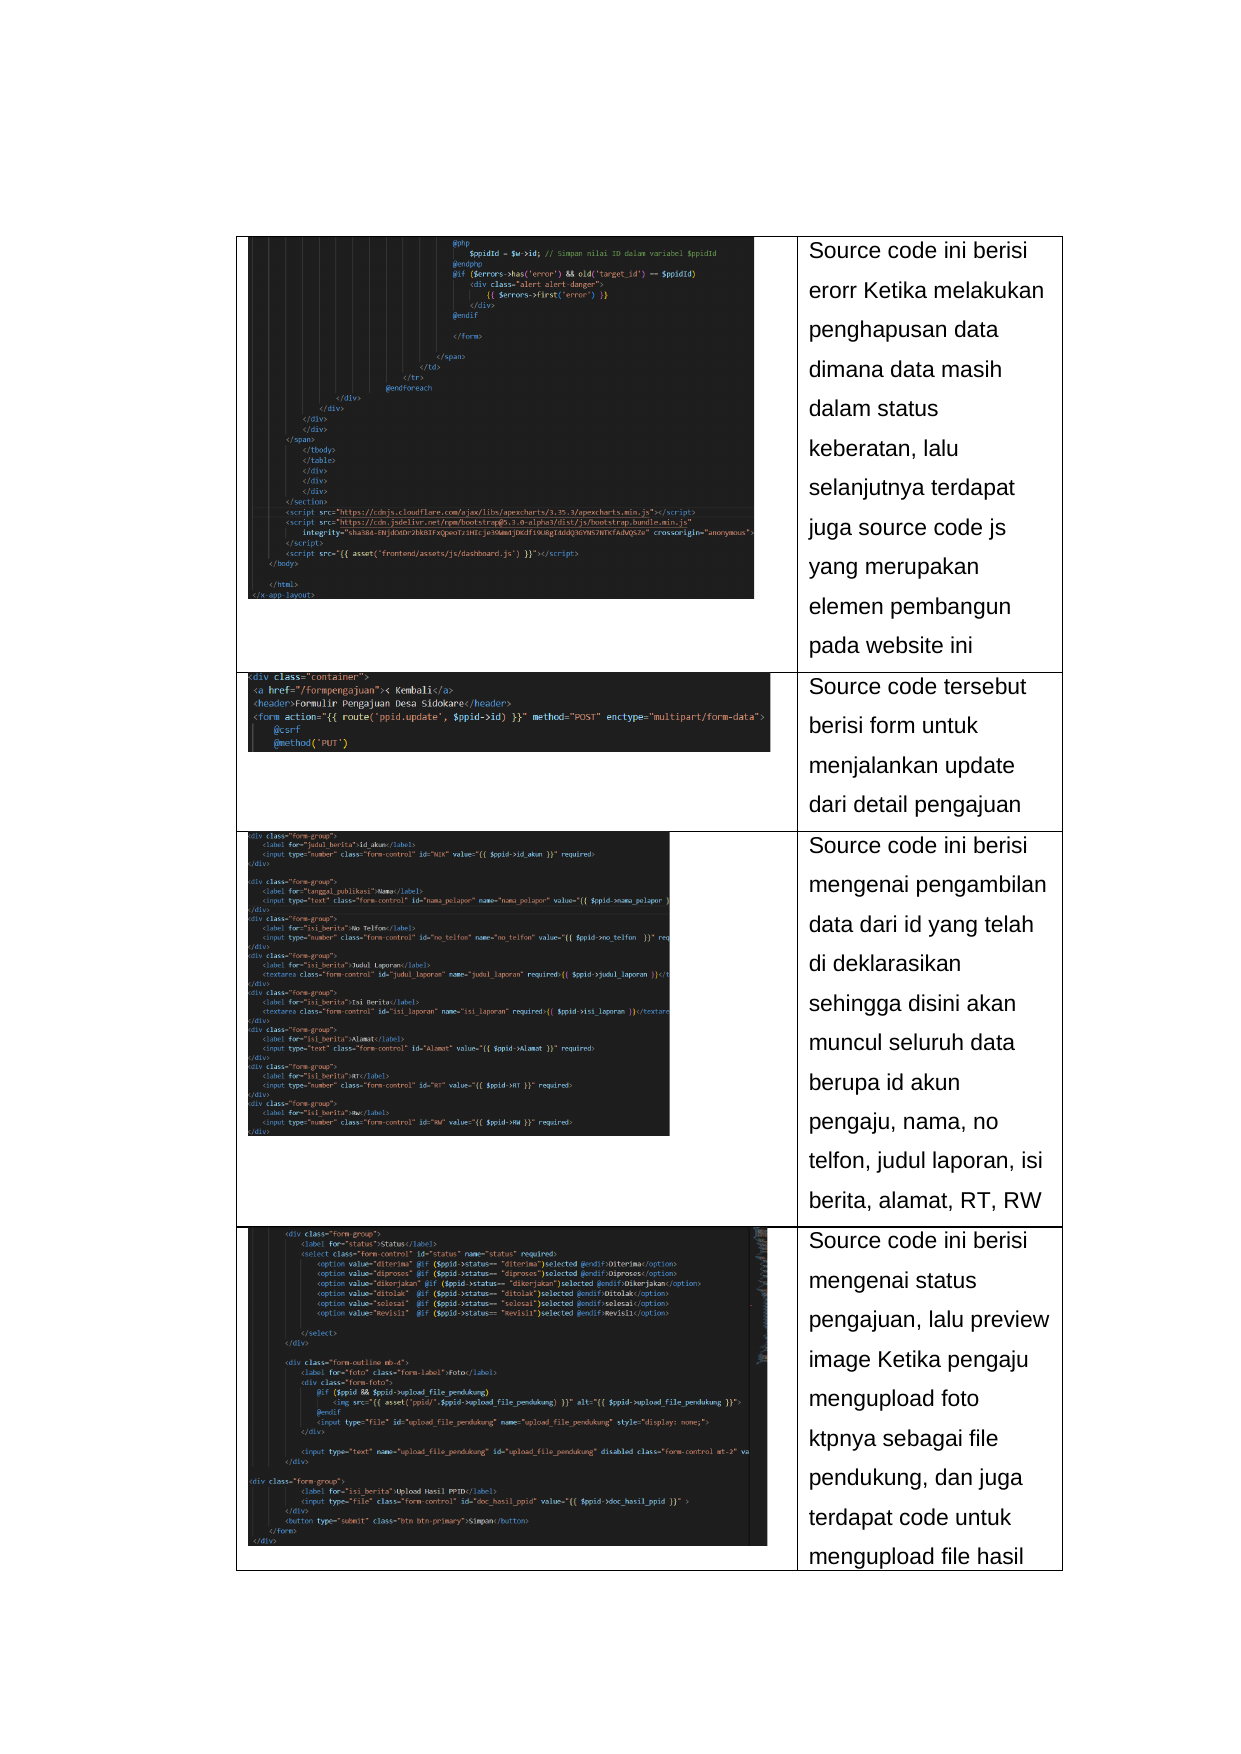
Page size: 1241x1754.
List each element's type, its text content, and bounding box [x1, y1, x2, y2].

table_cell [237, 673, 797, 831]
table_cell Source code ini berisi mengenai pengambilan data dari id yang telah di deklarasikan sehingga disini akan muncul seluruh data berupa id akun pengaju, nama, no telfon, judul laporan, isi berita, alamat, RT, RW [798, 832, 1062, 1226]
picture [248, 237, 755, 599]
table_cell [237, 1228, 797, 1569]
picture [248, 1227, 768, 1546]
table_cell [798, 1228, 1062, 1569]
picture [248, 831, 670, 1136]
table_cell [237, 237, 797, 672]
table_cell Source code ini berisi erorr Ketika melakukan penghapusan data dimana data masih dalam status keberatan, lalu selanjutnya terdapat juga source code js yang merupakan elemen pembangun pada website ini [798, 237, 1062, 672]
picture [248, 672, 771, 752]
table_cell Source code tersebut berisi form untuk menjalankan update dari detail pengajuan [798, 673, 1062, 831]
table_cell [237, 832, 797, 1226]
